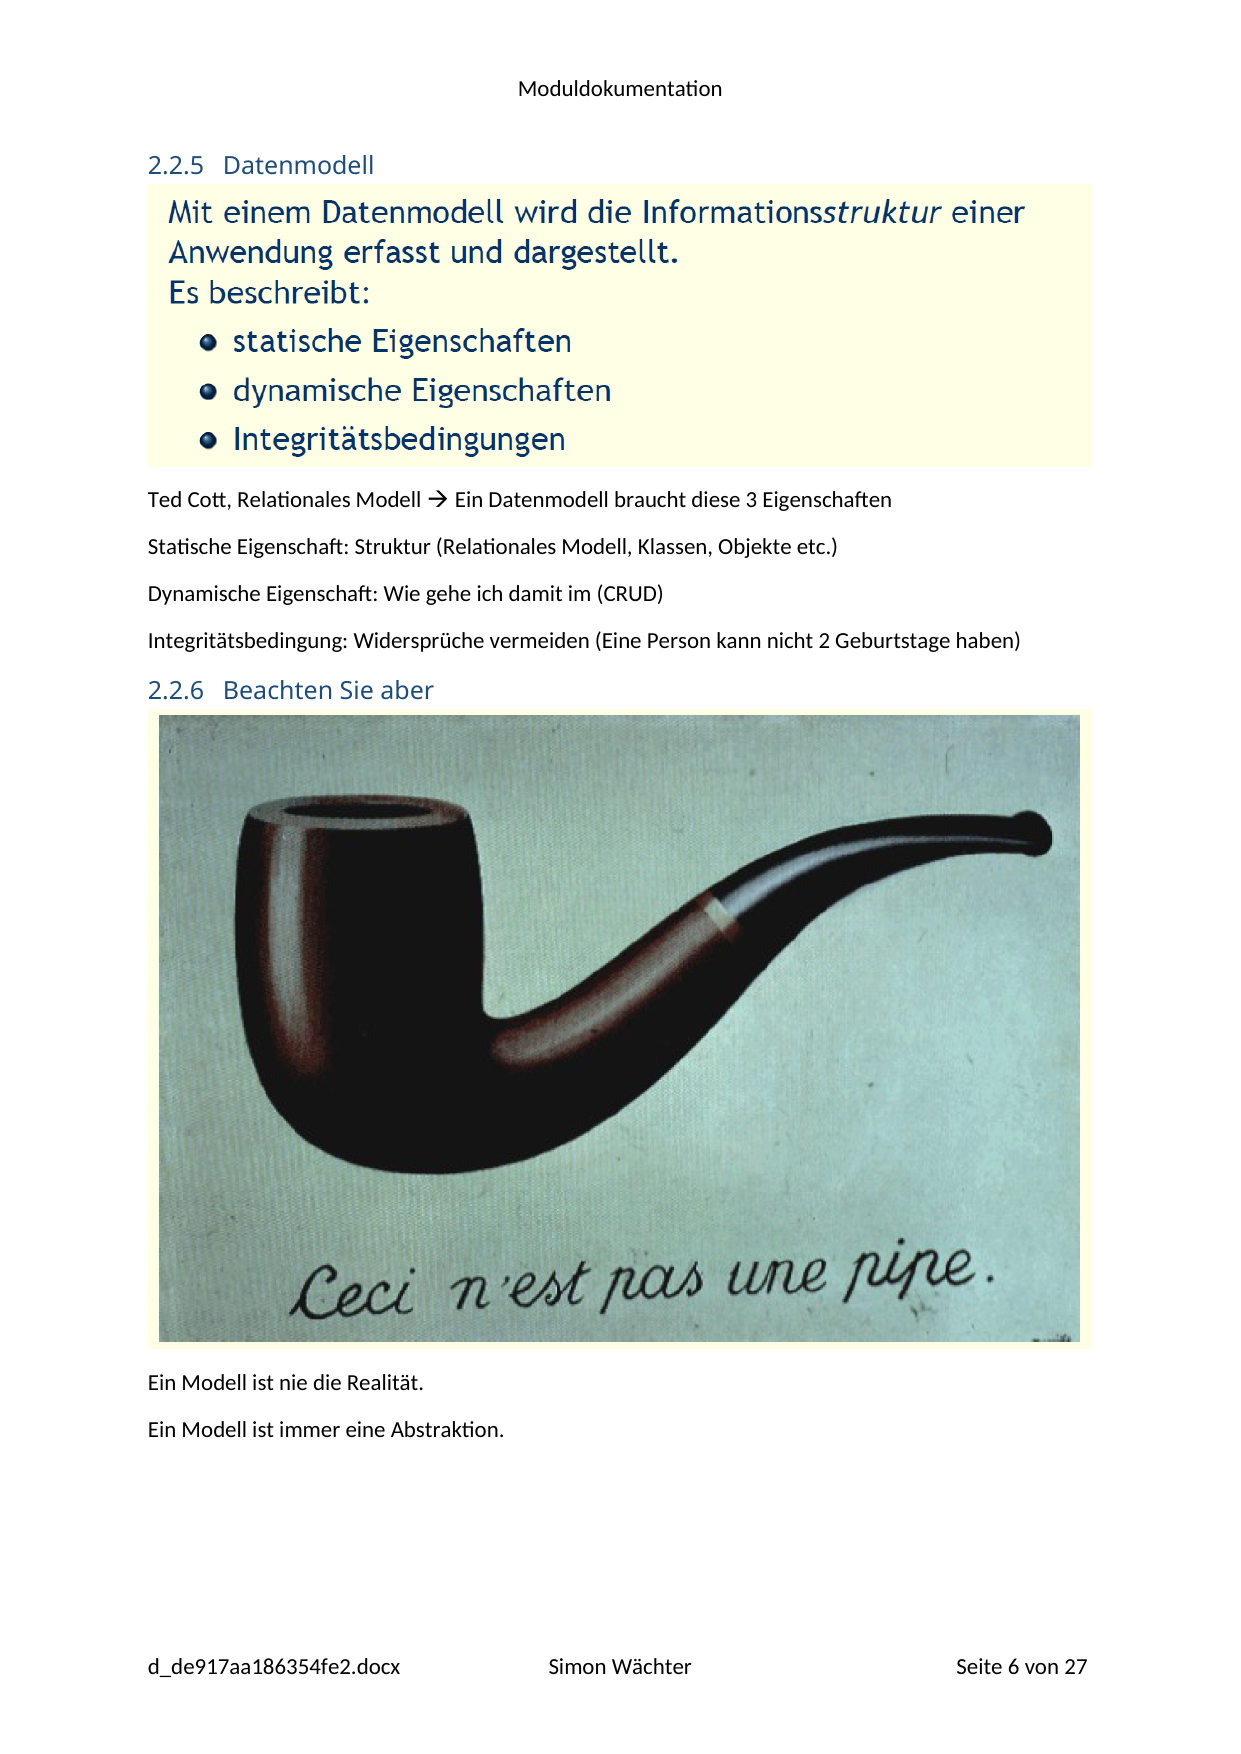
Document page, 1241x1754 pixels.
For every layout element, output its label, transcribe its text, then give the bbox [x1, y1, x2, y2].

subtitle Datenmodell [148, 148, 1093, 182]
text Statische Eigenschaft: Struktur (Relationales Modell, Klassen, Objekte etc.) [148, 532, 1093, 560]
text Integritätsbedingung: Widersprüche vermeiden (Eine Person kann nicht 2 Geburtstage haben) [148, 626, 1093, 654]
text Ted Cott, Relationales Modell Ein Datenmodell braucht diese 3 Eigenschaften [148, 485, 1093, 513]
picture [147, 184, 1093, 467]
text Dynamische Eigenschaft: Wie gehe ich damit im (CRUD) [148, 579, 1093, 607]
subtitle Beachten Sie aber [148, 673, 1093, 707]
picture [147, 709, 1093, 1349]
text Ein Modell ist immer eine Abstraktion. [148, 1415, 1093, 1443]
text Ein Modell ist nie die Realität. [148, 1368, 1093, 1396]
